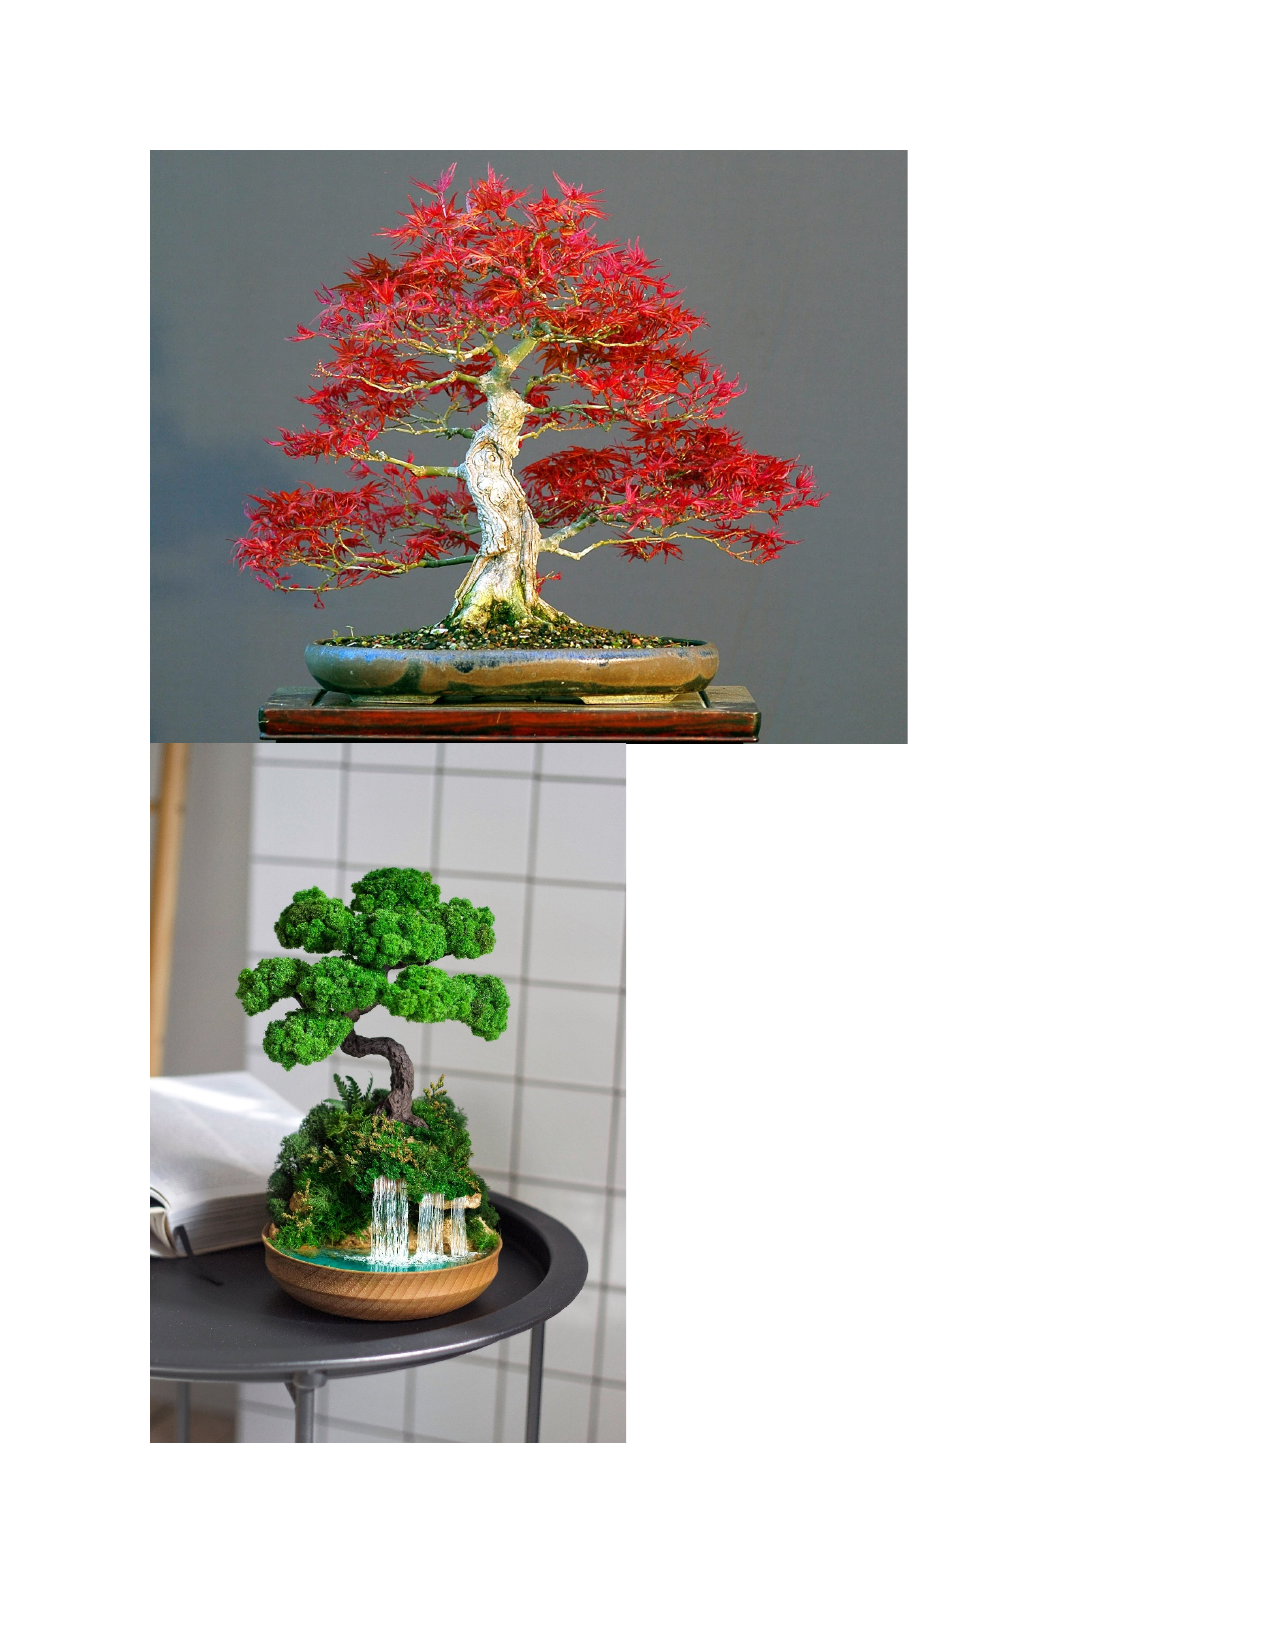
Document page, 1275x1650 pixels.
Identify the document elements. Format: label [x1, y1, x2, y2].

picture [150, 150, 908, 1443]
